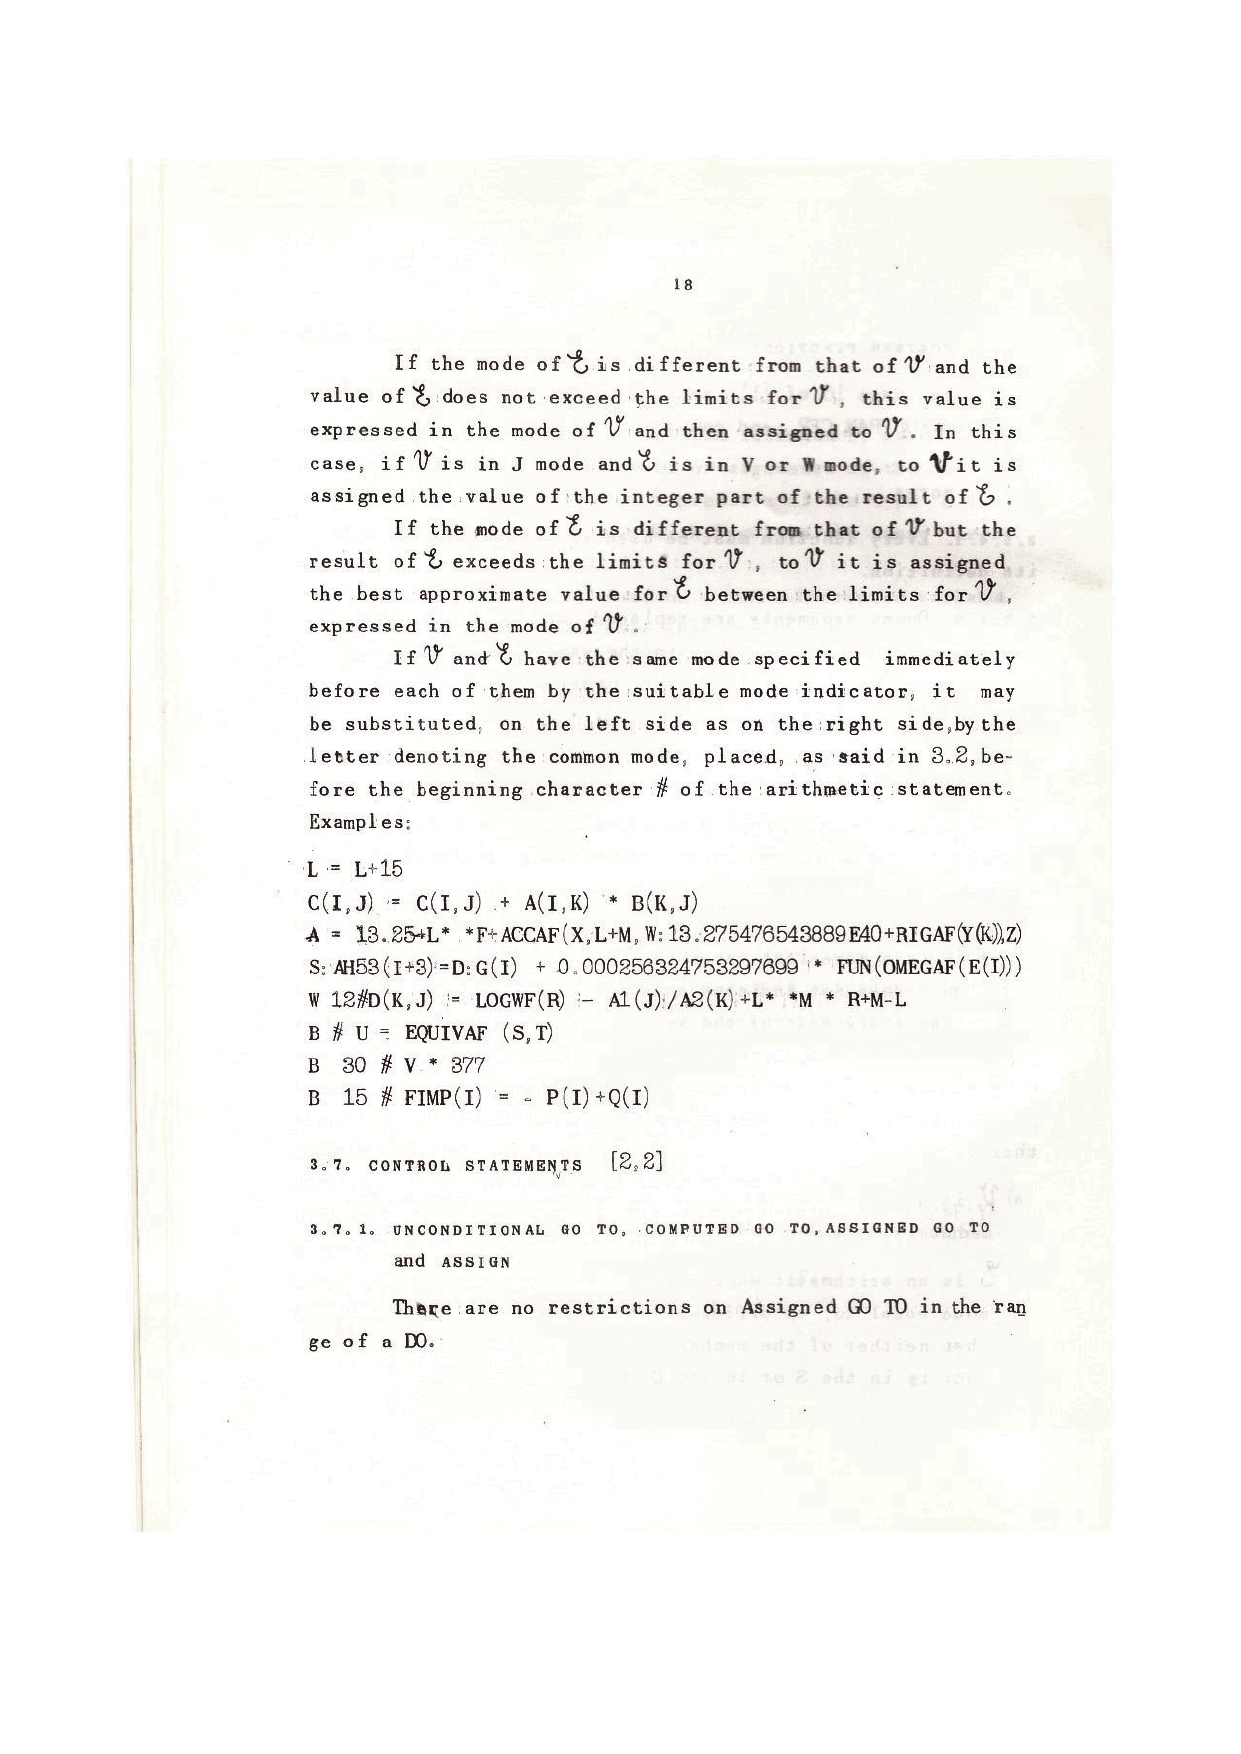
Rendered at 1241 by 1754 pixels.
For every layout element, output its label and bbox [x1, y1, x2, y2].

picture [118, 147, 1122, 1542]
